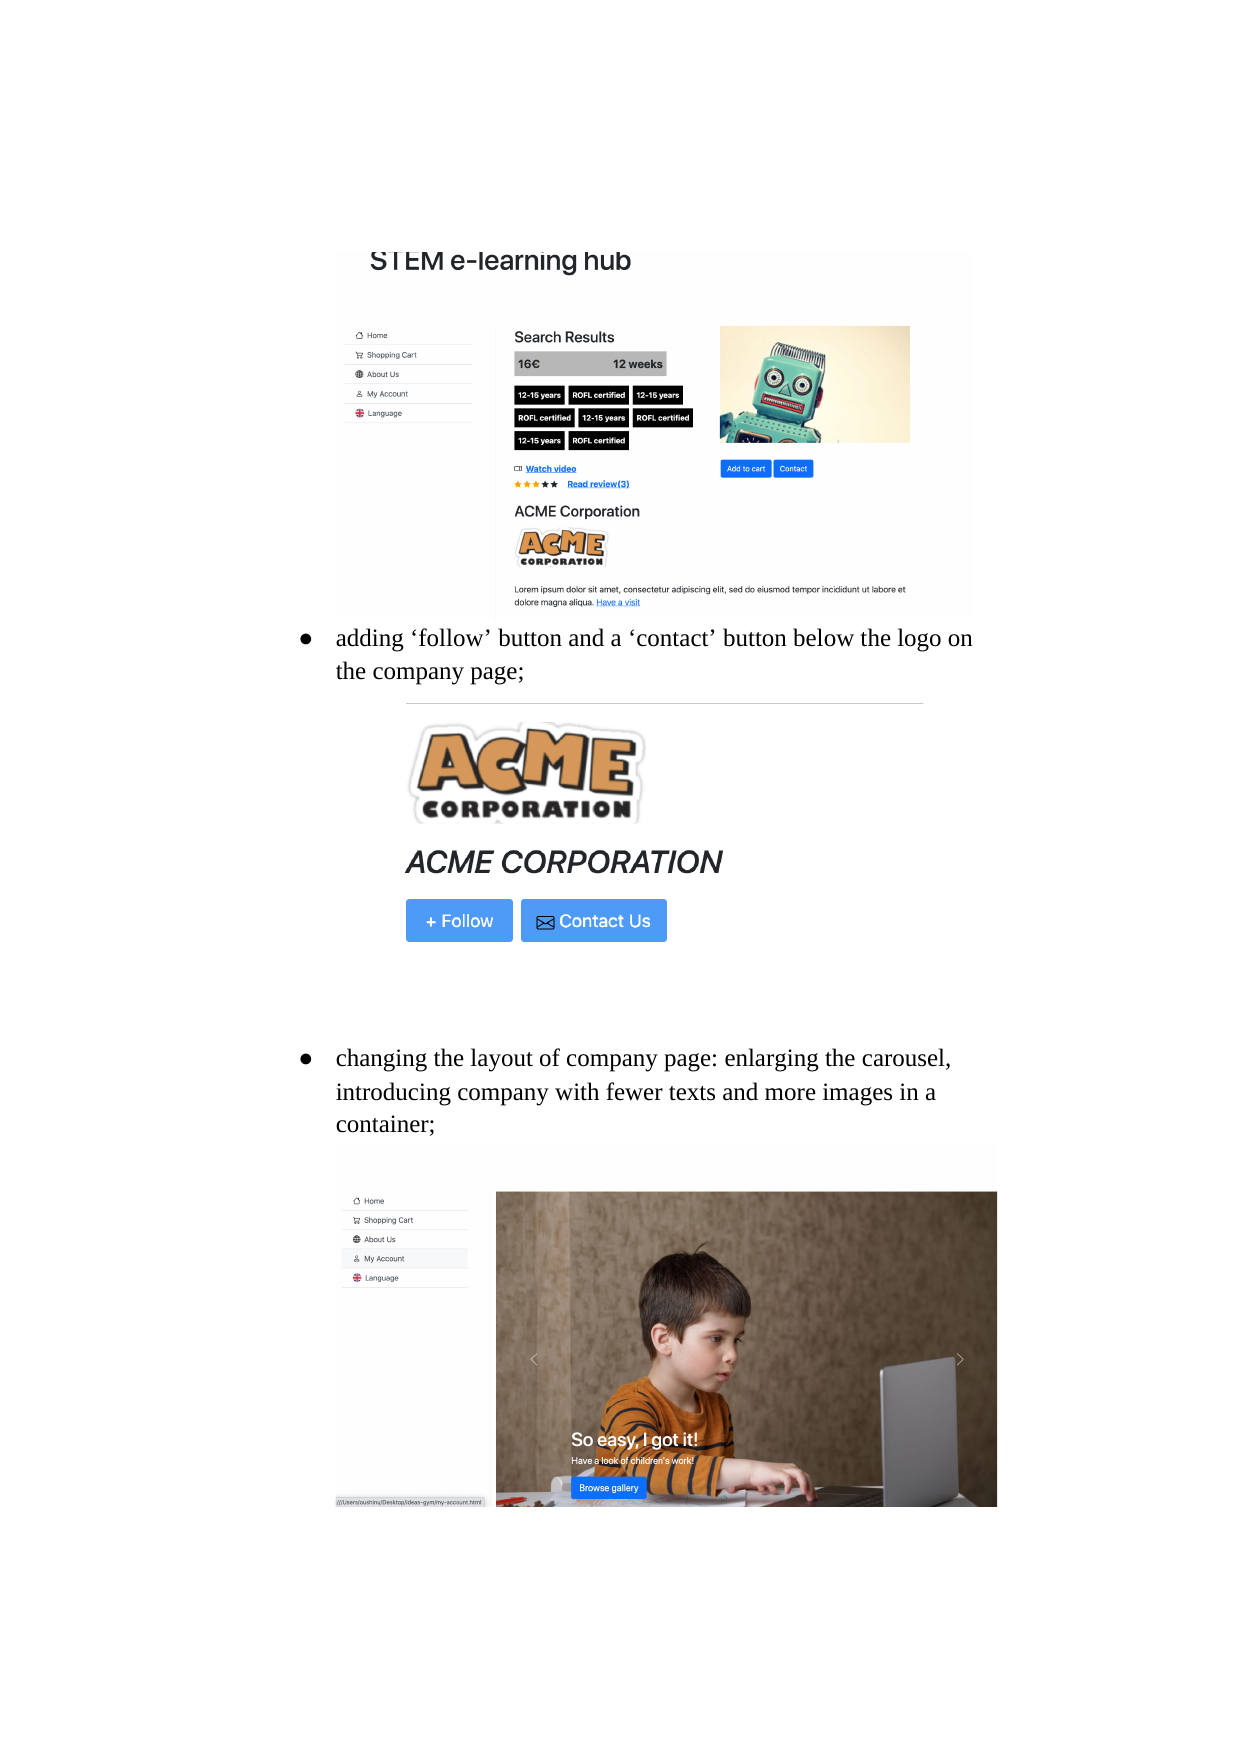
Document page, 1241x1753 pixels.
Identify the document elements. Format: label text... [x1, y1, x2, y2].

list adding ‘follow’ button and a ‘contact’ button below the logo on the company page; [298, 623, 985, 684]
picture [335, 1142, 998, 1507]
picture [335, 688, 924, 1007]
list changing the layout of company page: enlarging the carousel, introducing company with fewer texts and more images in a container; [298, 1043, 985, 1138]
picture [335, 252, 973, 619]
